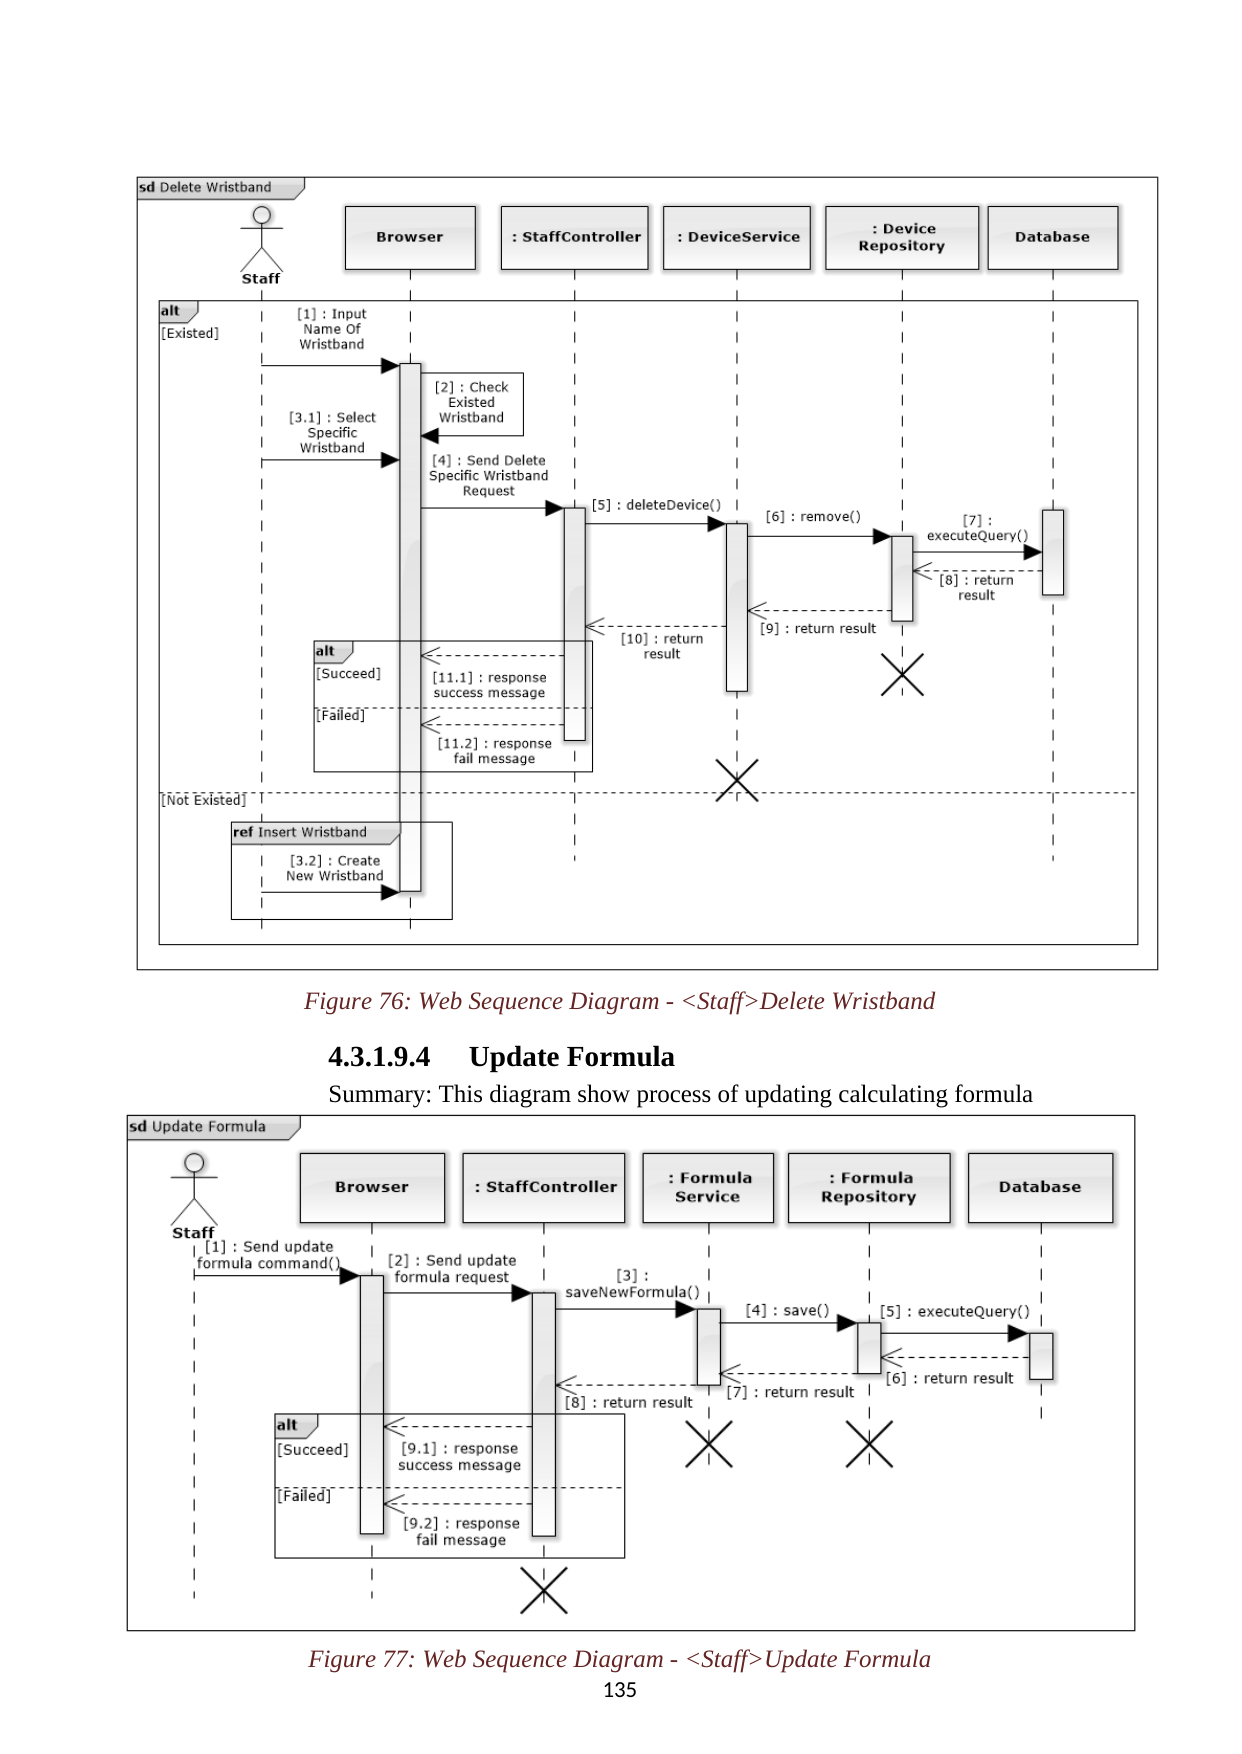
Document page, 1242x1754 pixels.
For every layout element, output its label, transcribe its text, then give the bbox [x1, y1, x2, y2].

subtitle Update Formula [328, 1039, 1146, 1073]
text Figure 76: Web Sequence Diagram - <Staff>Delete Wristband [94, 986, 1146, 1014]
text Figure 77: Web Sequence Diagram - <Staff>Update Formula [94, 1644, 1146, 1673]
text Summary: This diagram show process of updating calculating formula [319, 1079, 1146, 1108]
picture [121, 1108, 1147, 1644]
picture [121, 162, 1174, 986]
